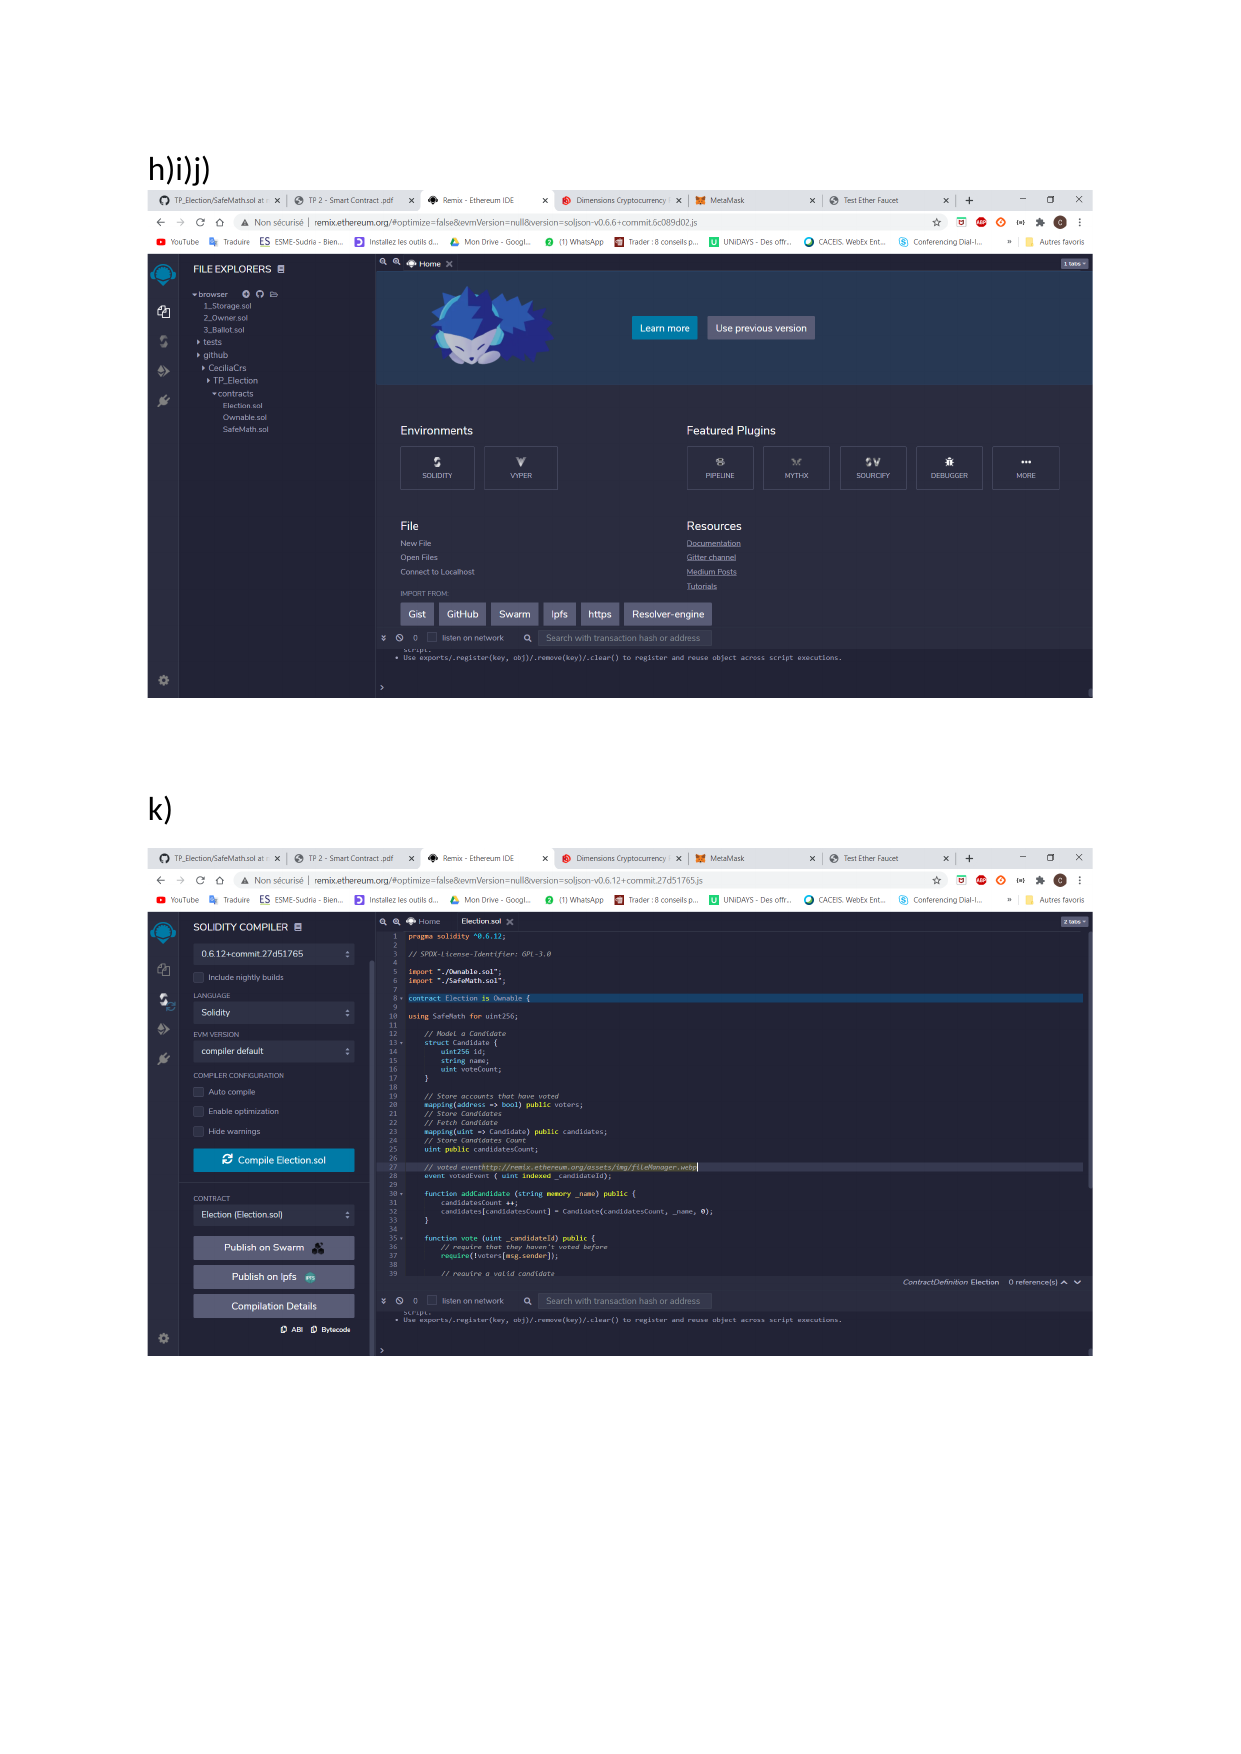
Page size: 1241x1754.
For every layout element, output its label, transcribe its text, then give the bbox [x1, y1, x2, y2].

picture [147, 190, 1093, 698]
picture [147, 848, 1093, 1356]
text h)i)j) [148, 148, 1093, 190]
text k) [148, 788, 1093, 829]
